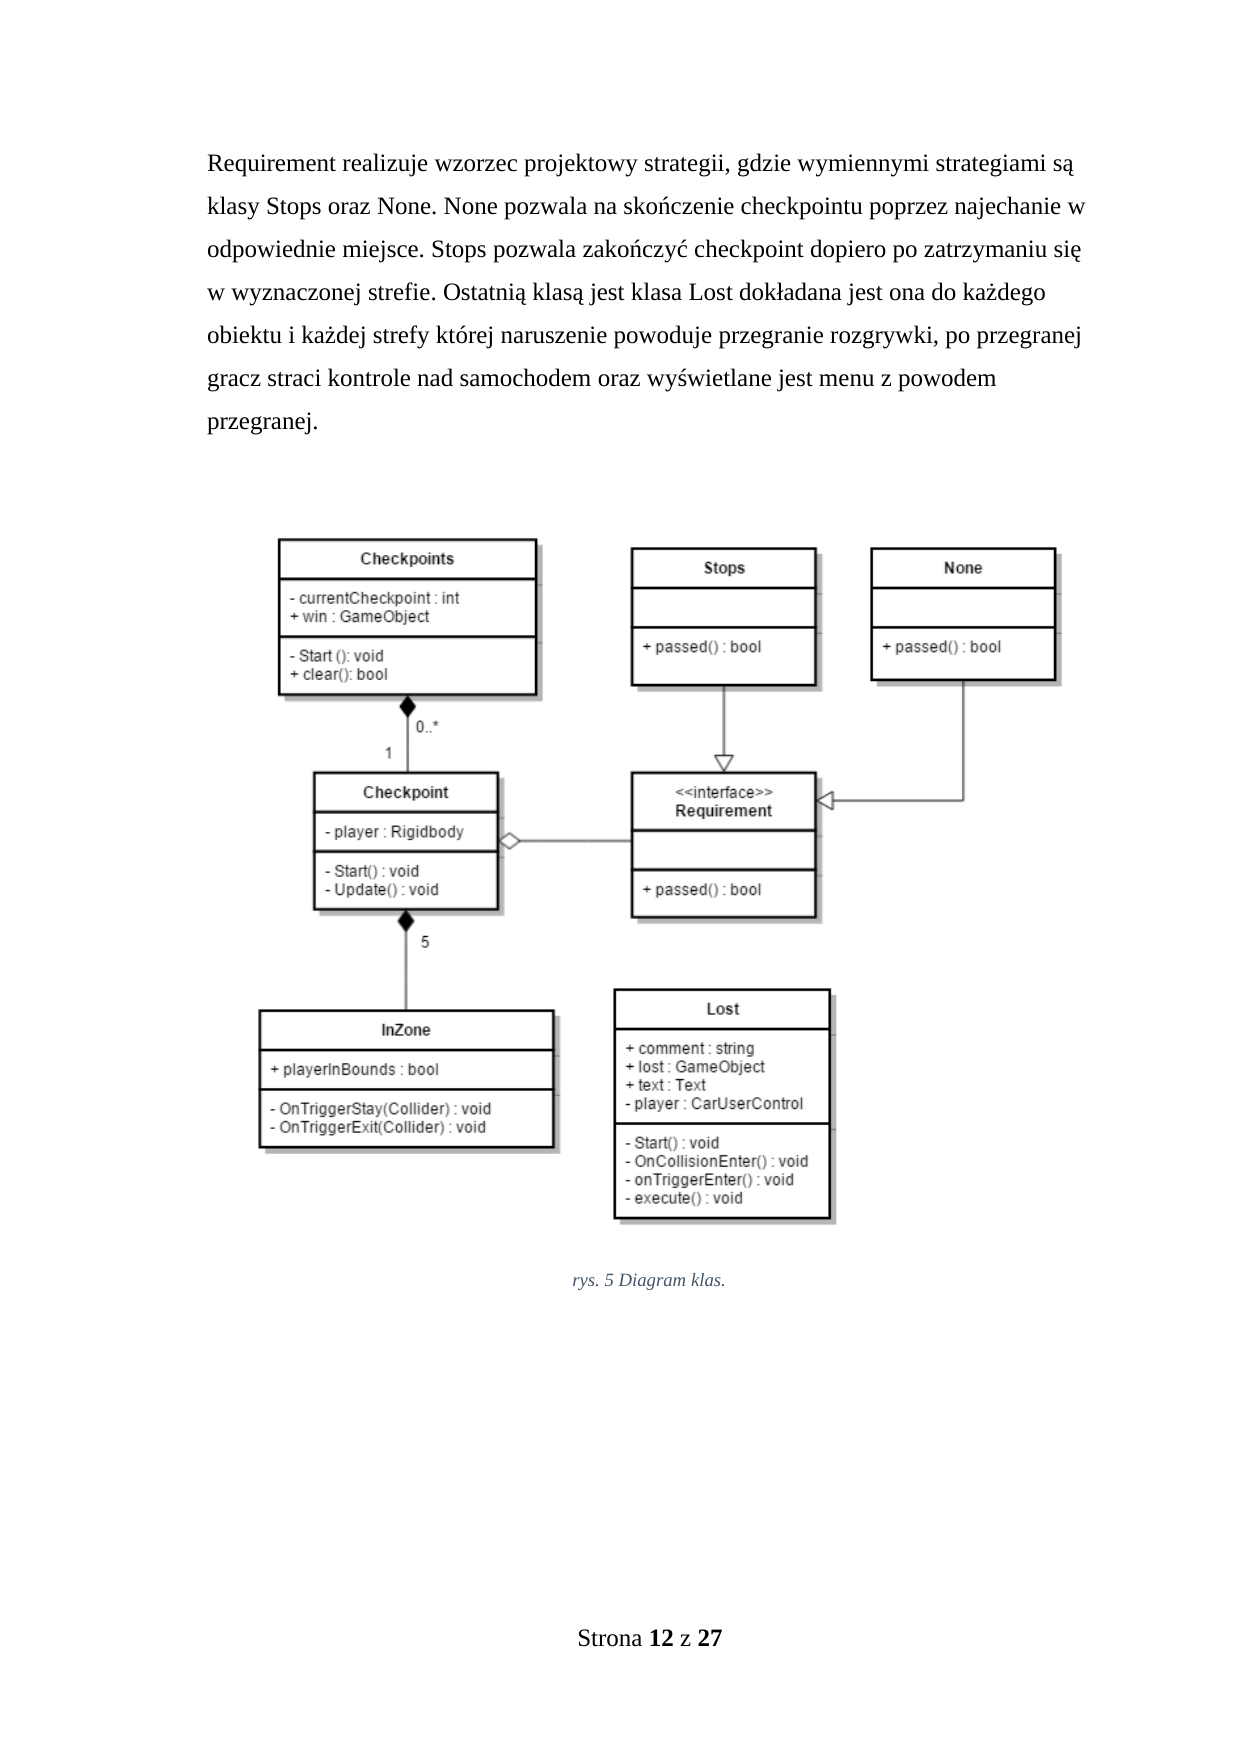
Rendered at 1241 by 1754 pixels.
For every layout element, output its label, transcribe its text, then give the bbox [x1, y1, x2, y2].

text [207, 148, 1092, 435]
picture [206, 449, 1092, 1255]
text rys. 5 Diagram klas. [207, 1269, 1092, 1290]
